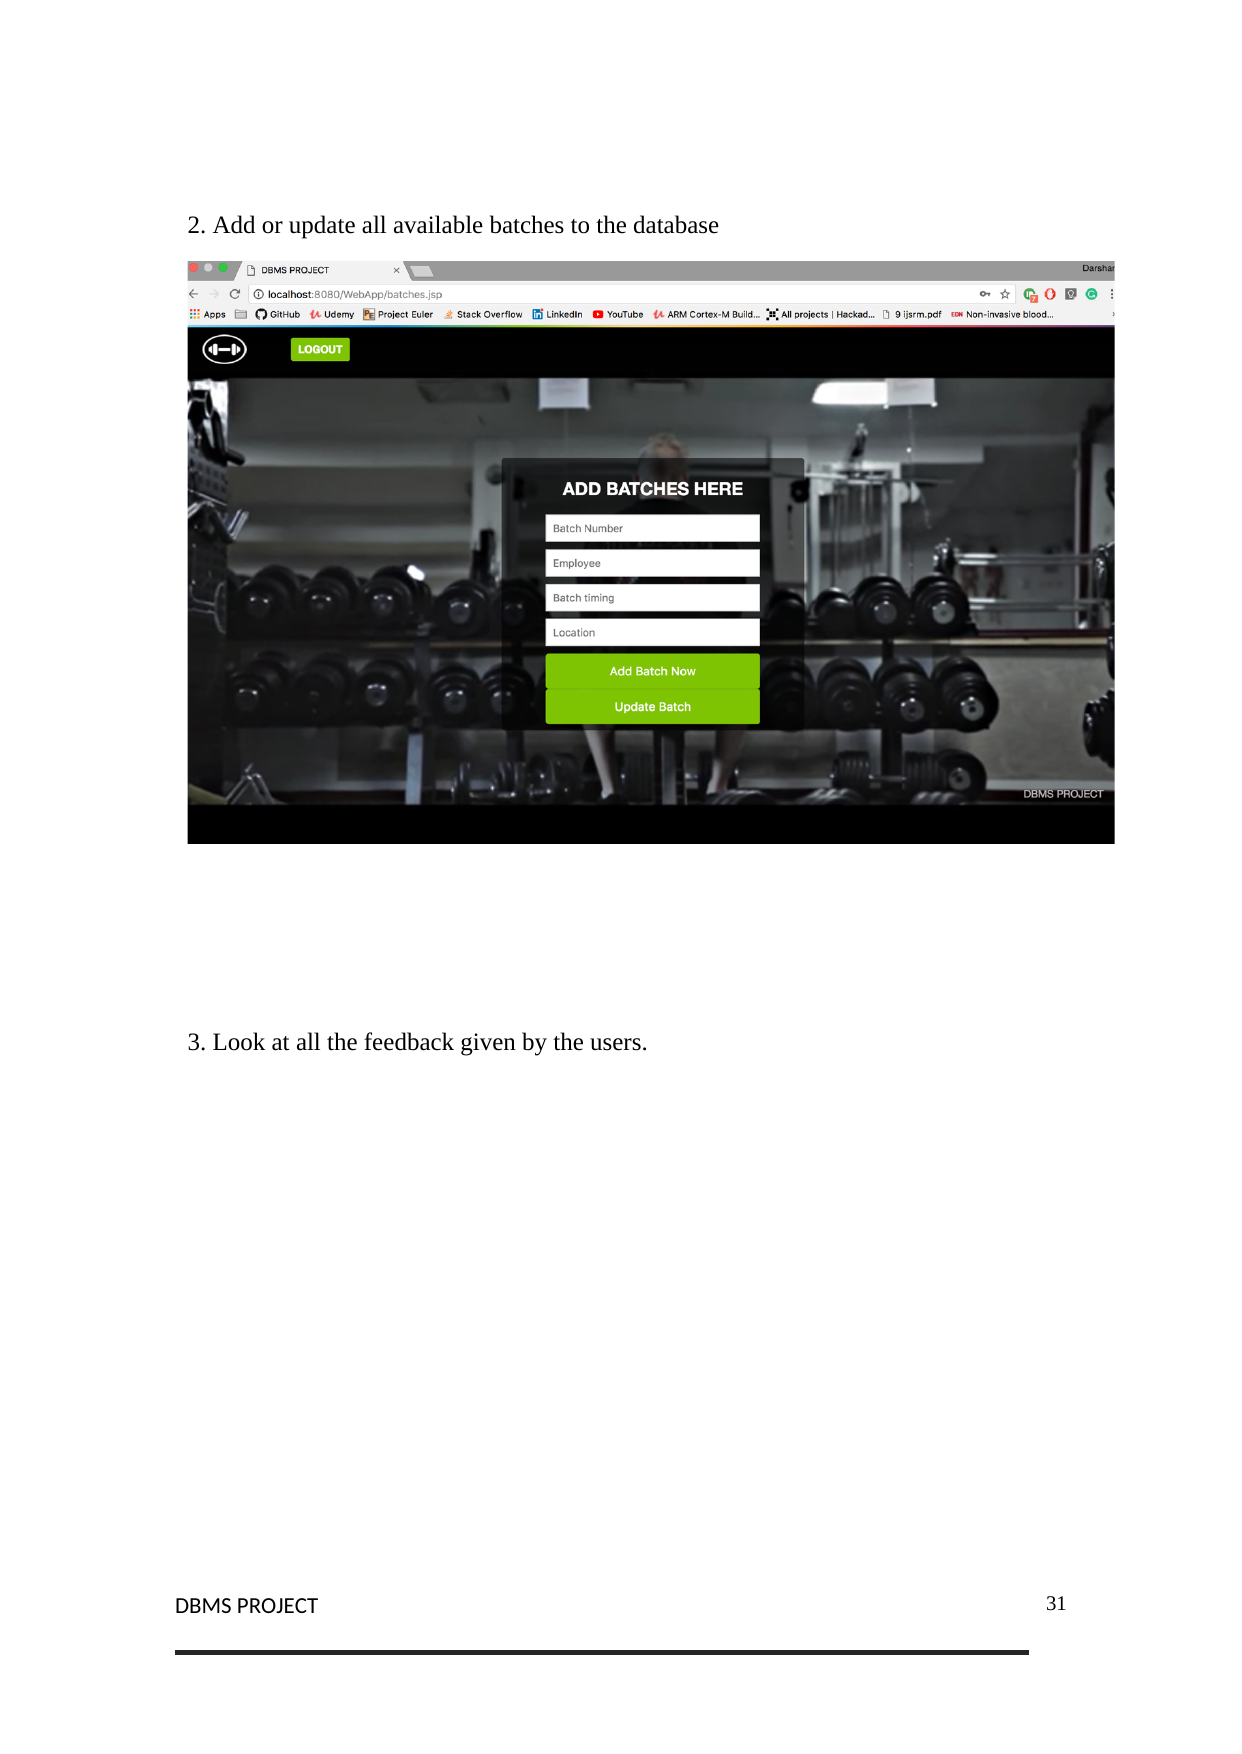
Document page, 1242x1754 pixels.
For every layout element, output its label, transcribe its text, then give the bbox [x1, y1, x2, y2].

text 2. Add or update all available batches to the database [187, 210, 1056, 239]
text 3. Look at all the feedback given by the users. [187, 1027, 1056, 1056]
picture [187, 261, 1115, 844]
